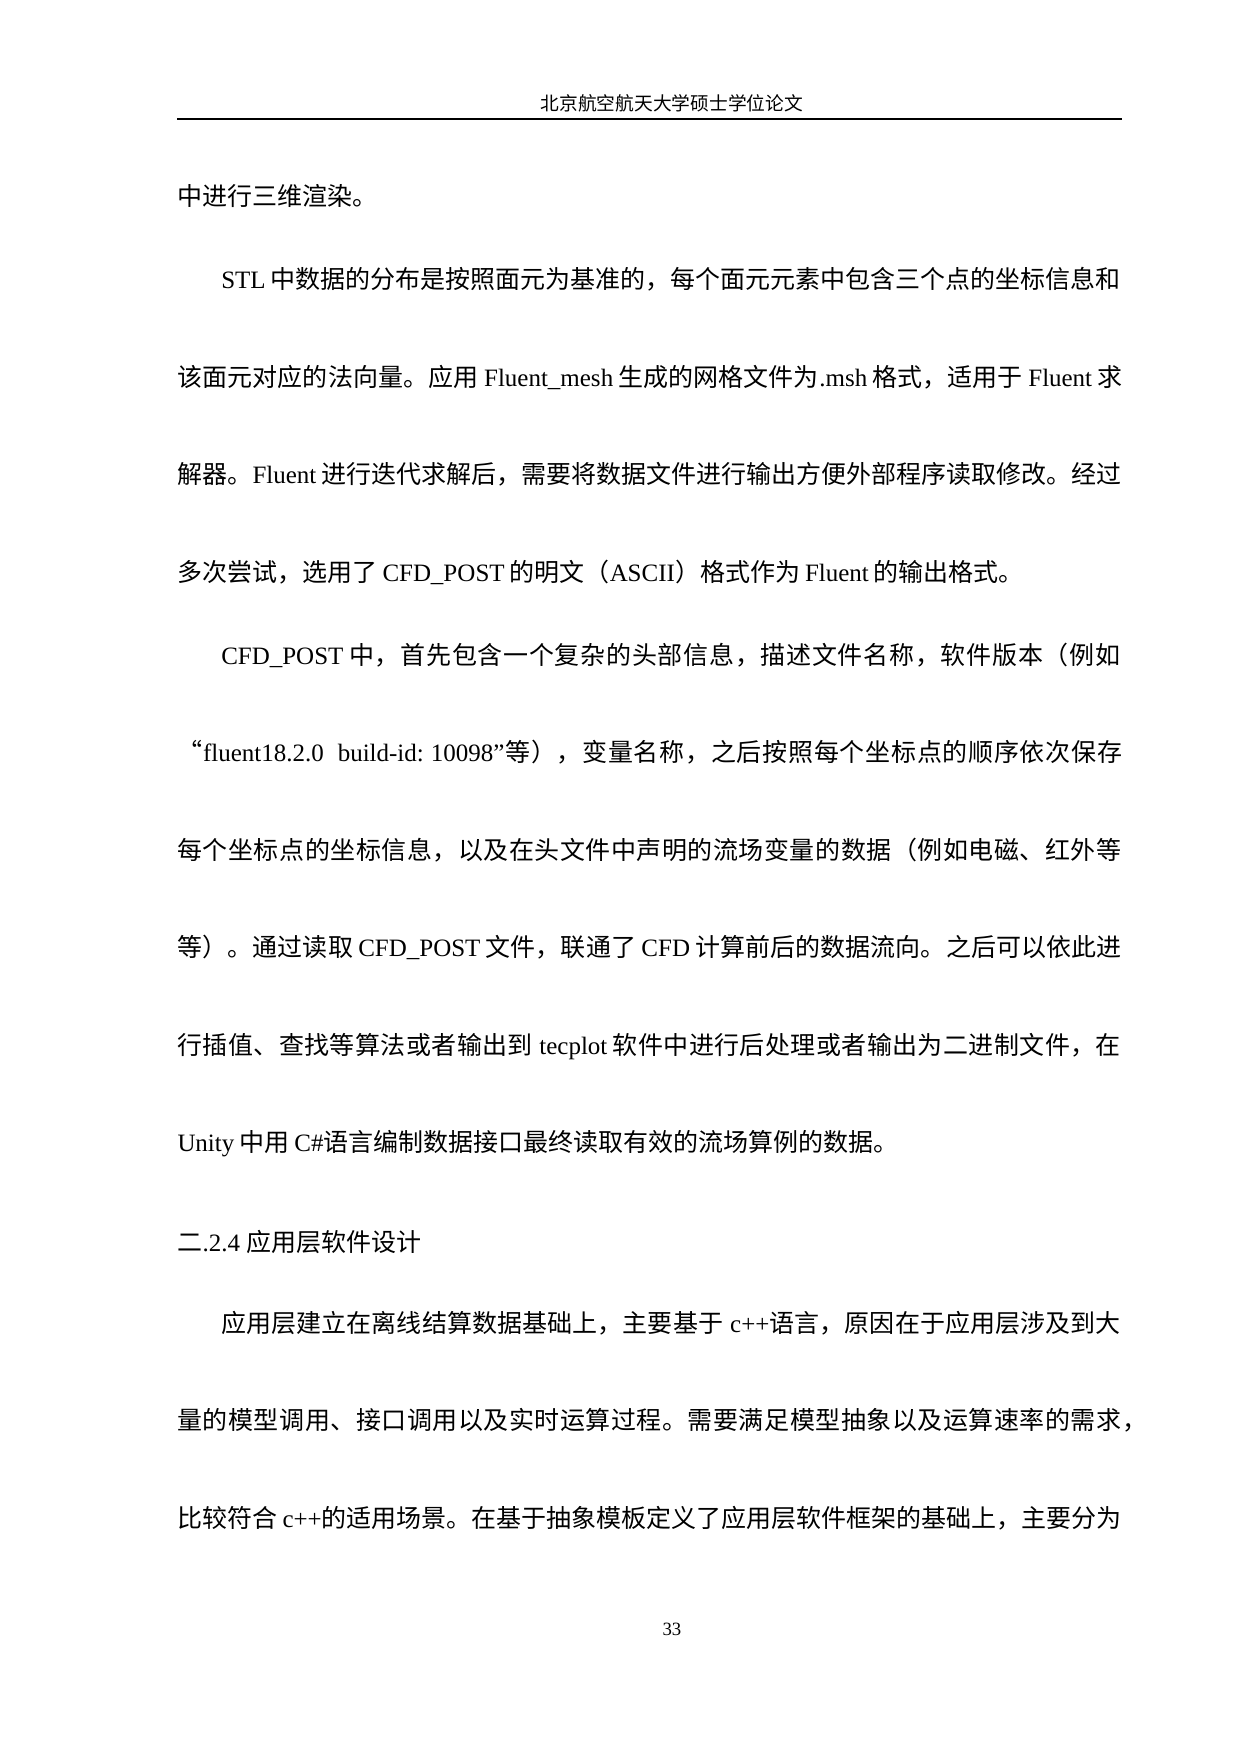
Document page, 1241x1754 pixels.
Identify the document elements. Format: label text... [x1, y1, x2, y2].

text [177, 162, 1122, 227]
text STL中数据的分布是按照面元为基准的，每个面元元素中包含三个点的坐标信息和该面元对应的法向量。应用Fluent_mesh生成的网格文件为.msh格式，适用于Fluent求解器。Fluent进行迭代求解后，需要将数据文件进行输出方便外部程序读取修改。经过多次尝试，选用了CFD_POST的明文（ASCII）格式作为Fluent的输出格式。 [177, 245, 1122, 603]
subtitle 应用层软件设计 [177, 1208, 1122, 1273]
text CFD_POST中，首先包含一个复杂的头部信息，描述文件名称，软件版本（例如“fluent18.2.0 build-id: 10098”等），变量名称，之后按照每个坐标点的顺序依次保存每个坐标点的坐标信息，以及在头文件中声明的流场变量的数据（例如电磁、红外等等）。通过读取CFD_POST文件，联通了CFD计算前后的数据流向。之后可以依此进行插值、查找等算法或者输出到tecplot软件中进行后处理或者输出为二进制文件，在Unity中用C#语言编制数据接口最终读取有效的流场算例的数据。 [177, 621, 1122, 1173]
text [177, 1289, 1122, 1549]
